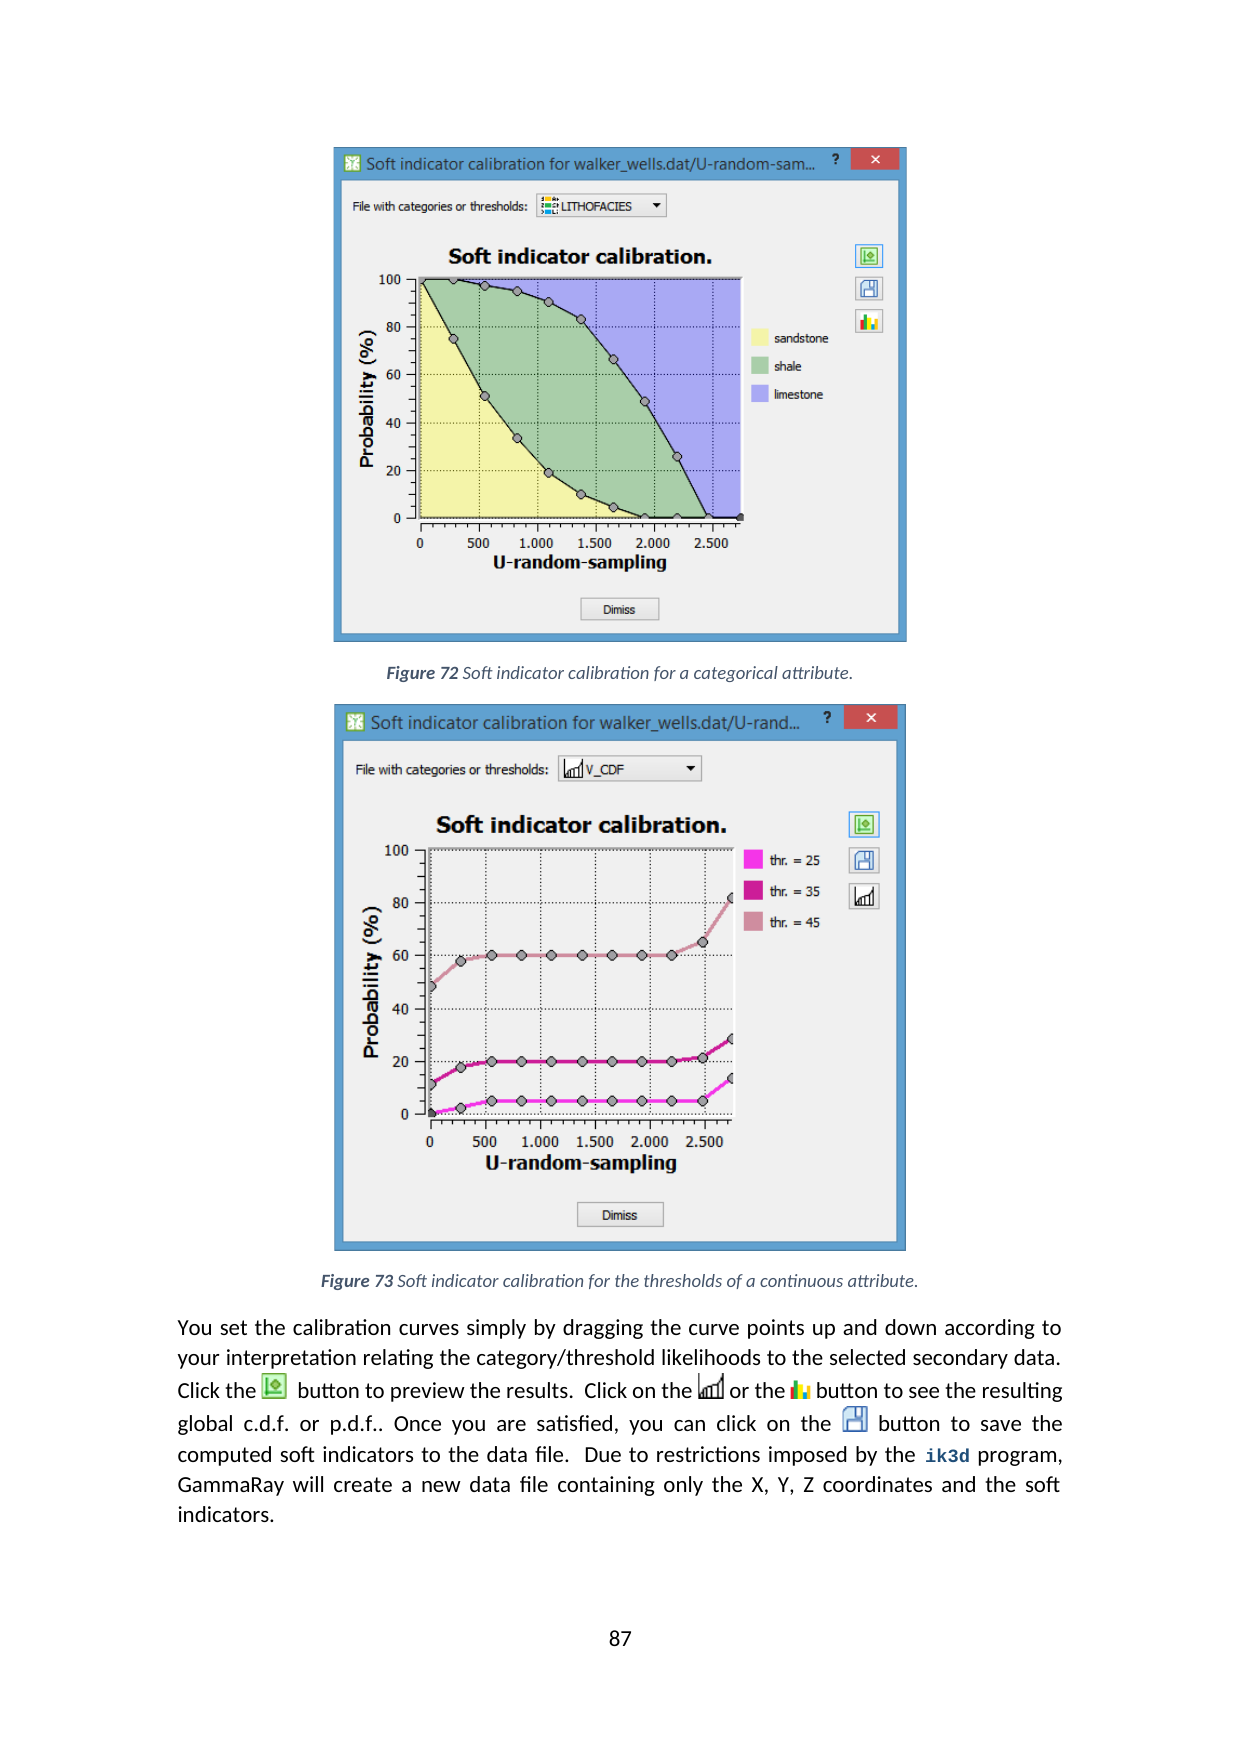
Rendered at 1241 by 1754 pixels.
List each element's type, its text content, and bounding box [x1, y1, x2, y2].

picture [334, 704, 906, 1251]
text You set the calibration curves simply by dragging the curve points up and down according to your interpretation relating the category/threshold likelihoods to the selected secondary data. Click the button to preview the results. Click on the or the button to see the resulting global c.d.f. or p.d.f.. Once you are satisfied, you can click on the button to save the computed soft indicators to the data file. Due to restrictions imposed by the ik3d program, GammaRay will create a new data file containing only the X, Y, Z coordinates and the soft indicators. [177, 1313, 1063, 1528]
picture [842, 1406, 868, 1432]
text Figure 72 Soft indicator calibration for a categorical attribute. [177, 661, 1063, 684]
picture [333, 147, 907, 642]
picture [790, 1378, 811, 1399]
picture [698, 1373, 724, 1399]
picture [261, 1373, 287, 1399]
text Figure 73 Soft indicator calibration for the thresholds of a continuous attribute. [177, 1269, 1063, 1292]
